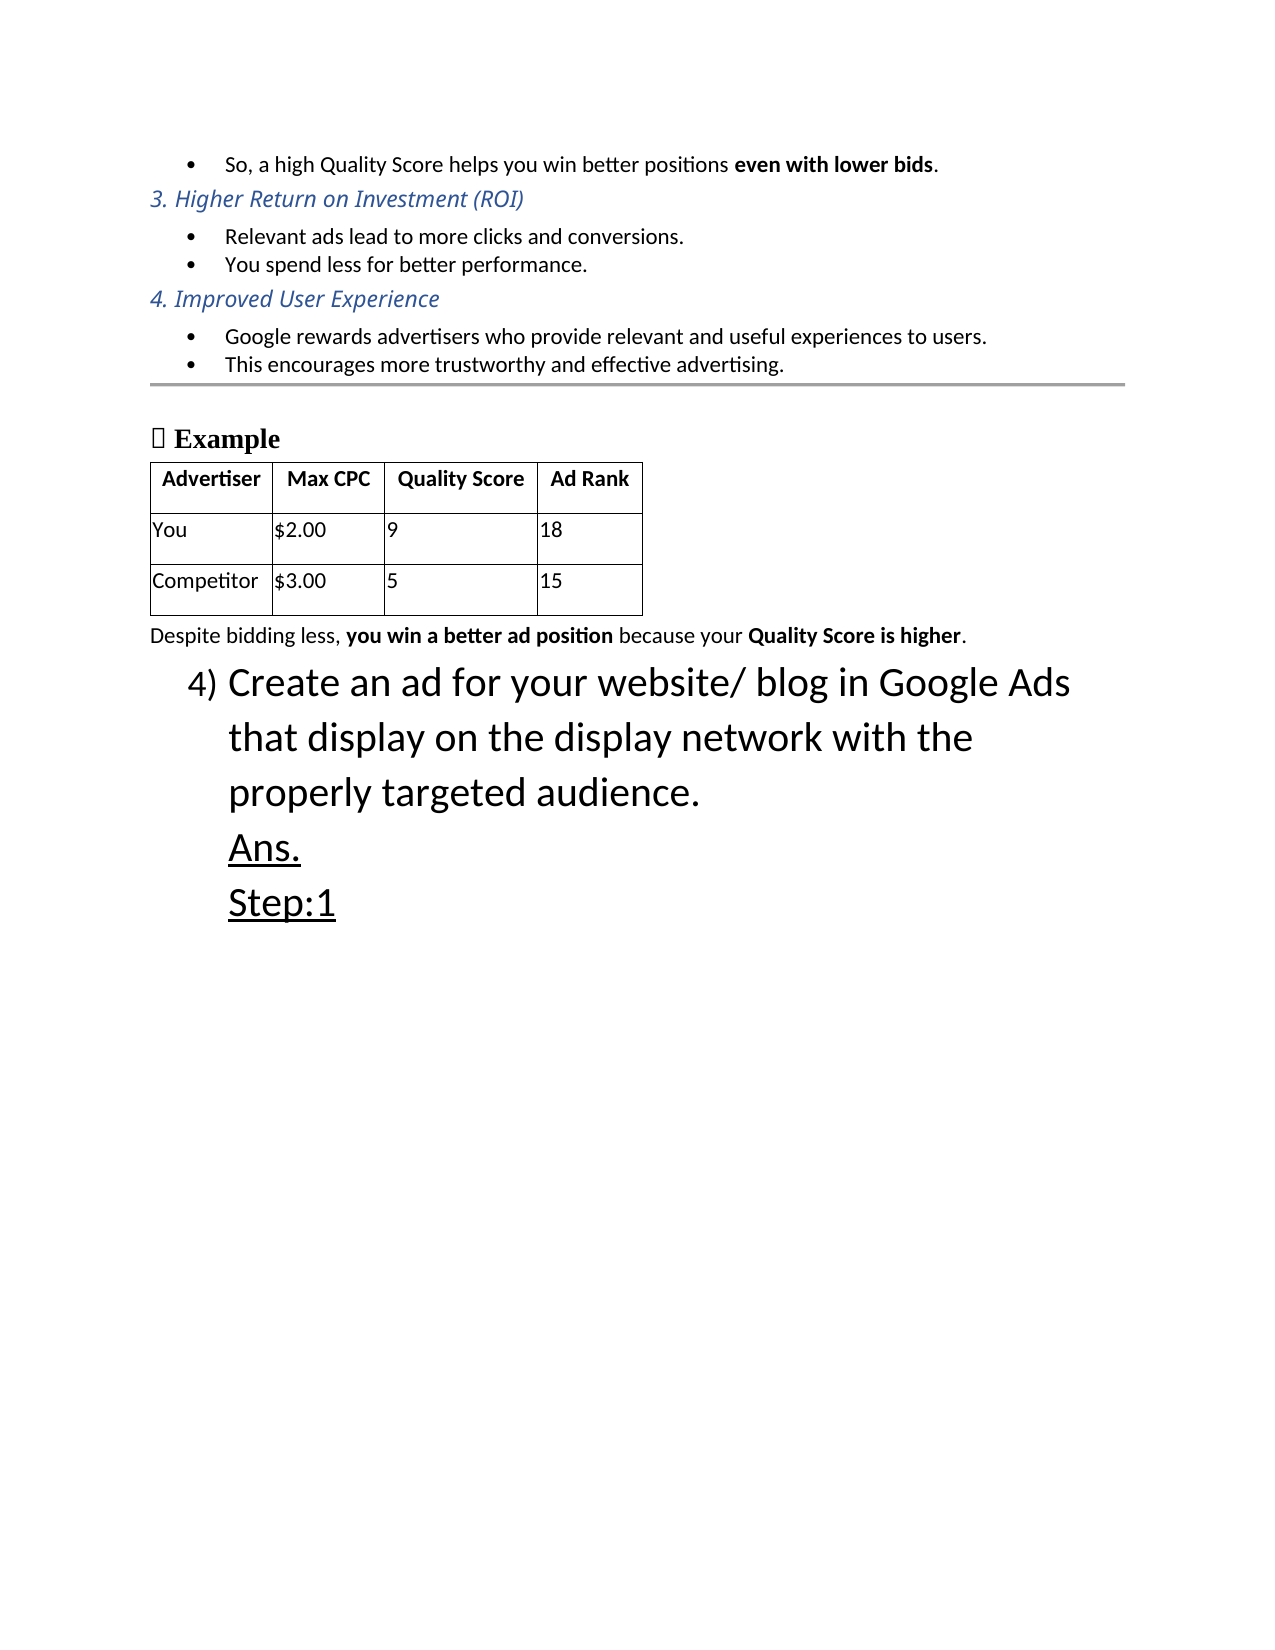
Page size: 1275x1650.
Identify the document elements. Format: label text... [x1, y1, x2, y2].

table_cell You [151, 514, 272, 564]
table_header Ad Rank [538, 463, 642, 513]
list So, a high Quality Score helps you win better positions even with lower bids. [187, 150, 1125, 178]
list Step:1 [228, 876, 1125, 927]
list You spend less for better performance. [187, 250, 1125, 278]
subtitle 3. Higher Return on Investment (ROI) [150, 183, 1125, 214]
table_cell $2.00 [273, 514, 384, 564]
list This encourages more trustworthy and effective advertising. [187, 350, 1125, 378]
table_header Quality Score [385, 463, 537, 513]
text Despite bidding less, you win a better ad position because your Quality Score is higher. [150, 621, 1125, 649]
table_cell Competitor [151, 565, 272, 615]
table_cell 18 [538, 514, 642, 564]
table_header Advertiser [151, 463, 272, 513]
subtitle 4. Improved User Experience [150, 283, 1125, 314]
table_cell 15 [538, 565, 642, 615]
list Create an ad for your website/ blog in Google Ads that display on the display network with the properly targeted audience. [187, 656, 1125, 817]
table_header Max CPC [273, 463, 384, 513]
table_cell $3.00 [273, 565, 384, 615]
list Relevant ads lead to more clicks and conversions. [187, 222, 1125, 250]
list Google rewards advertisers who provide relevant and useful experiences to users. [187, 322, 1125, 350]
table_cell 9 [385, 514, 537, 564]
list Ans. [228, 821, 1125, 872]
subtitle 🎯 Example [150, 418, 1125, 457]
table_cell 5 [385, 565, 537, 615]
